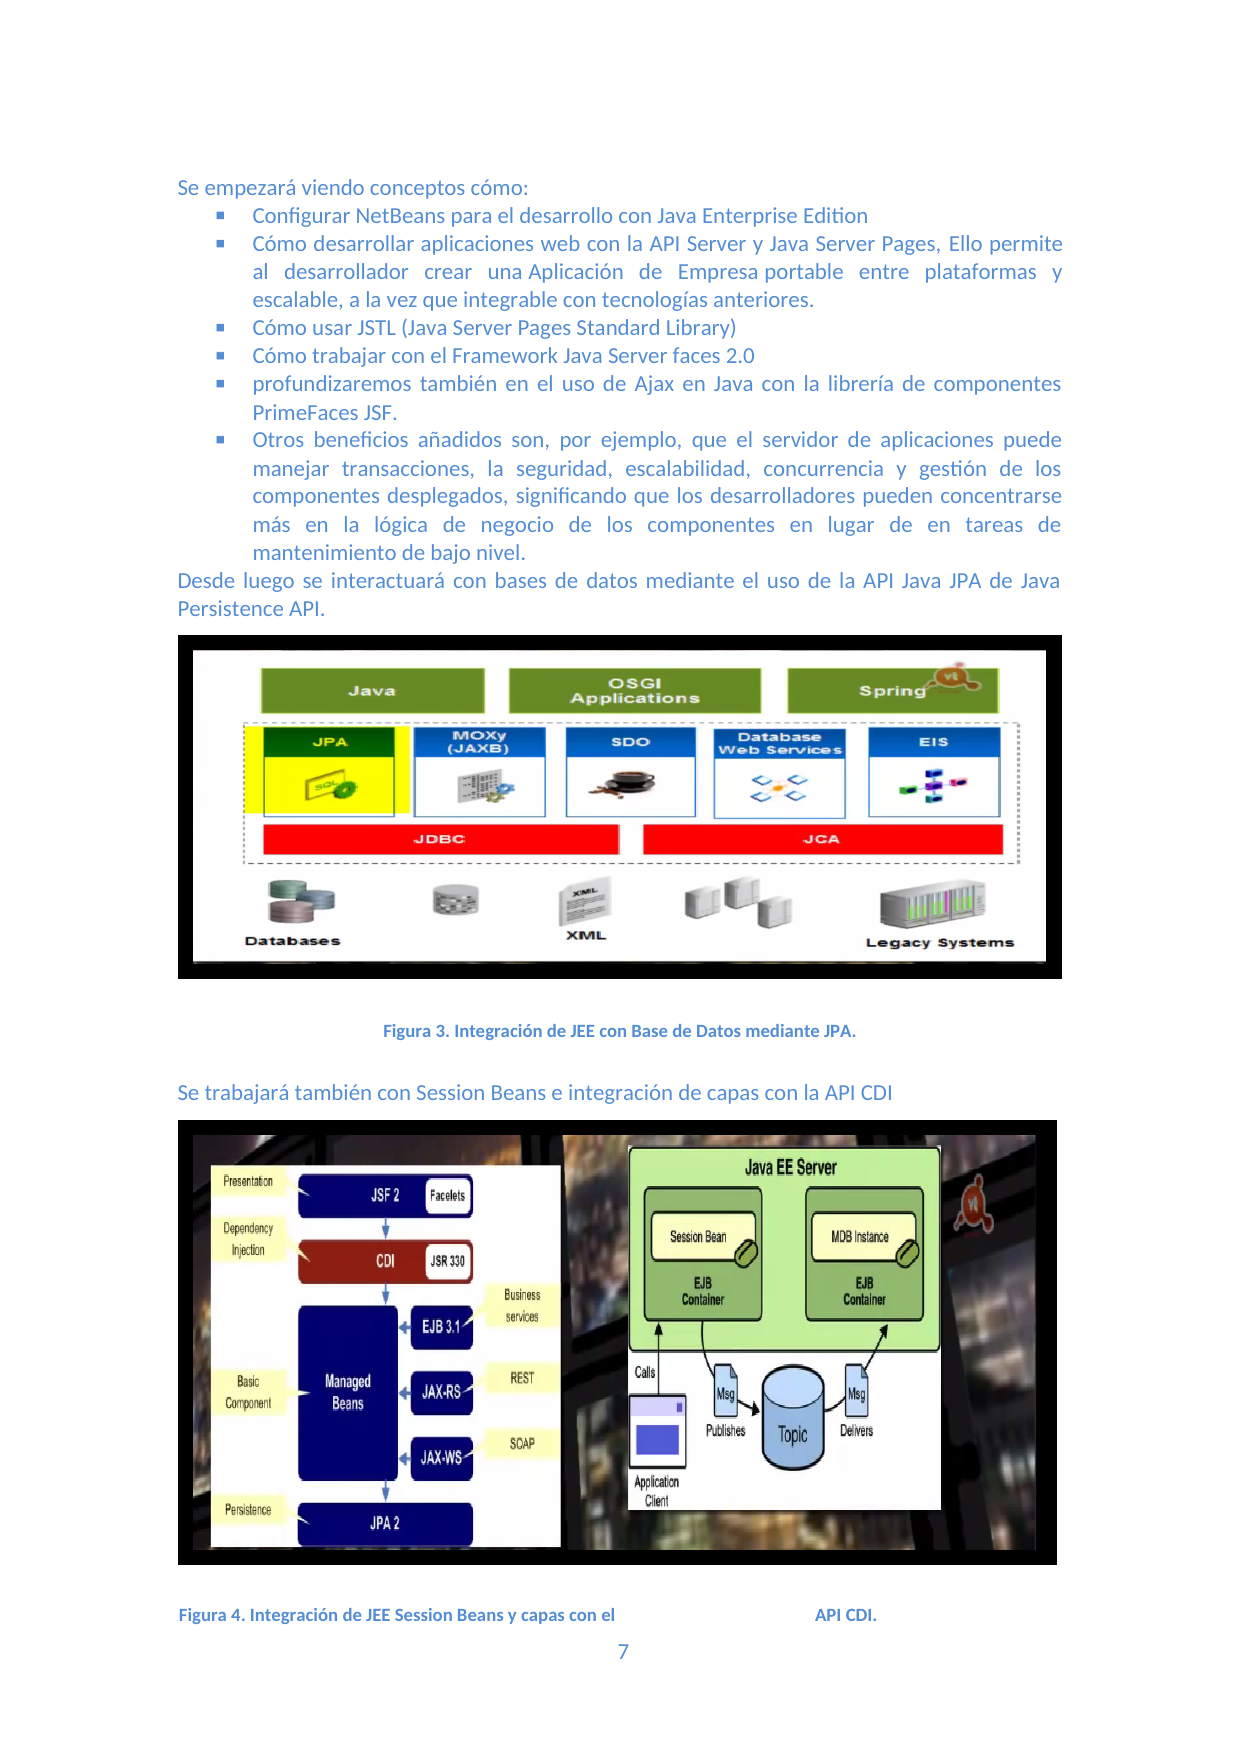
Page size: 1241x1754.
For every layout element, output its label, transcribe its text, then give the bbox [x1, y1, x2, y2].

list Cómo trabajar con el Framework Java Server faces 2.0 [215, 342, 1063, 369]
text Figura 4. Integración de JEE Session Beans y capas con el API CDI. [177, 1603, 1063, 1626]
list Cómo usar JSTL (Java Server Pages Standard Library) [215, 313, 1063, 342]
text Desde luego se interactuará con bases de datos mediante el uso de la API Java JPA de Java Persistence API. [177, 566, 1063, 622]
list Cómo desarrollar aplicaciones web con la API Server y Java Server Pages, Ello permite al desarrollador crear una Aplicación de Empresa portable entre plataformas y escalable, a la vez que integrable con tecnologías anteriores. [215, 229, 1063, 313]
text Figura 3. Integración de JEE con Base de Datos mediante JPA. [177, 1019, 1063, 1042]
picture [193, 1135, 1043, 1550]
text Se trabajará también con Session Beans e integración de capas con la API CDI [177, 1078, 1063, 1106]
list Otros beneficios añadidos son, por ejemplo, que el servidor de aplicaciones puede manejar transacciones, la seguridad, escalabilidad, concurrencia y gestión de los componentes desplegados, significando que los desarrolladores pueden concentrarse más en la lógica de negocio de los componentes en lugar de en tareas de mantenimiento de bajo nivel. [215, 426, 1063, 566]
list profundizaremos también en el uso de Ajax en Java con la librería de componentes PrimeFaces JSF. [215, 369, 1063, 426]
text Se empezará viendo conceptos cómo: [177, 173, 1063, 201]
picture [193, 650, 1048, 964]
list Configurar NetBeans para el desarrollo con Java Enterprise Edition [215, 201, 1063, 229]
